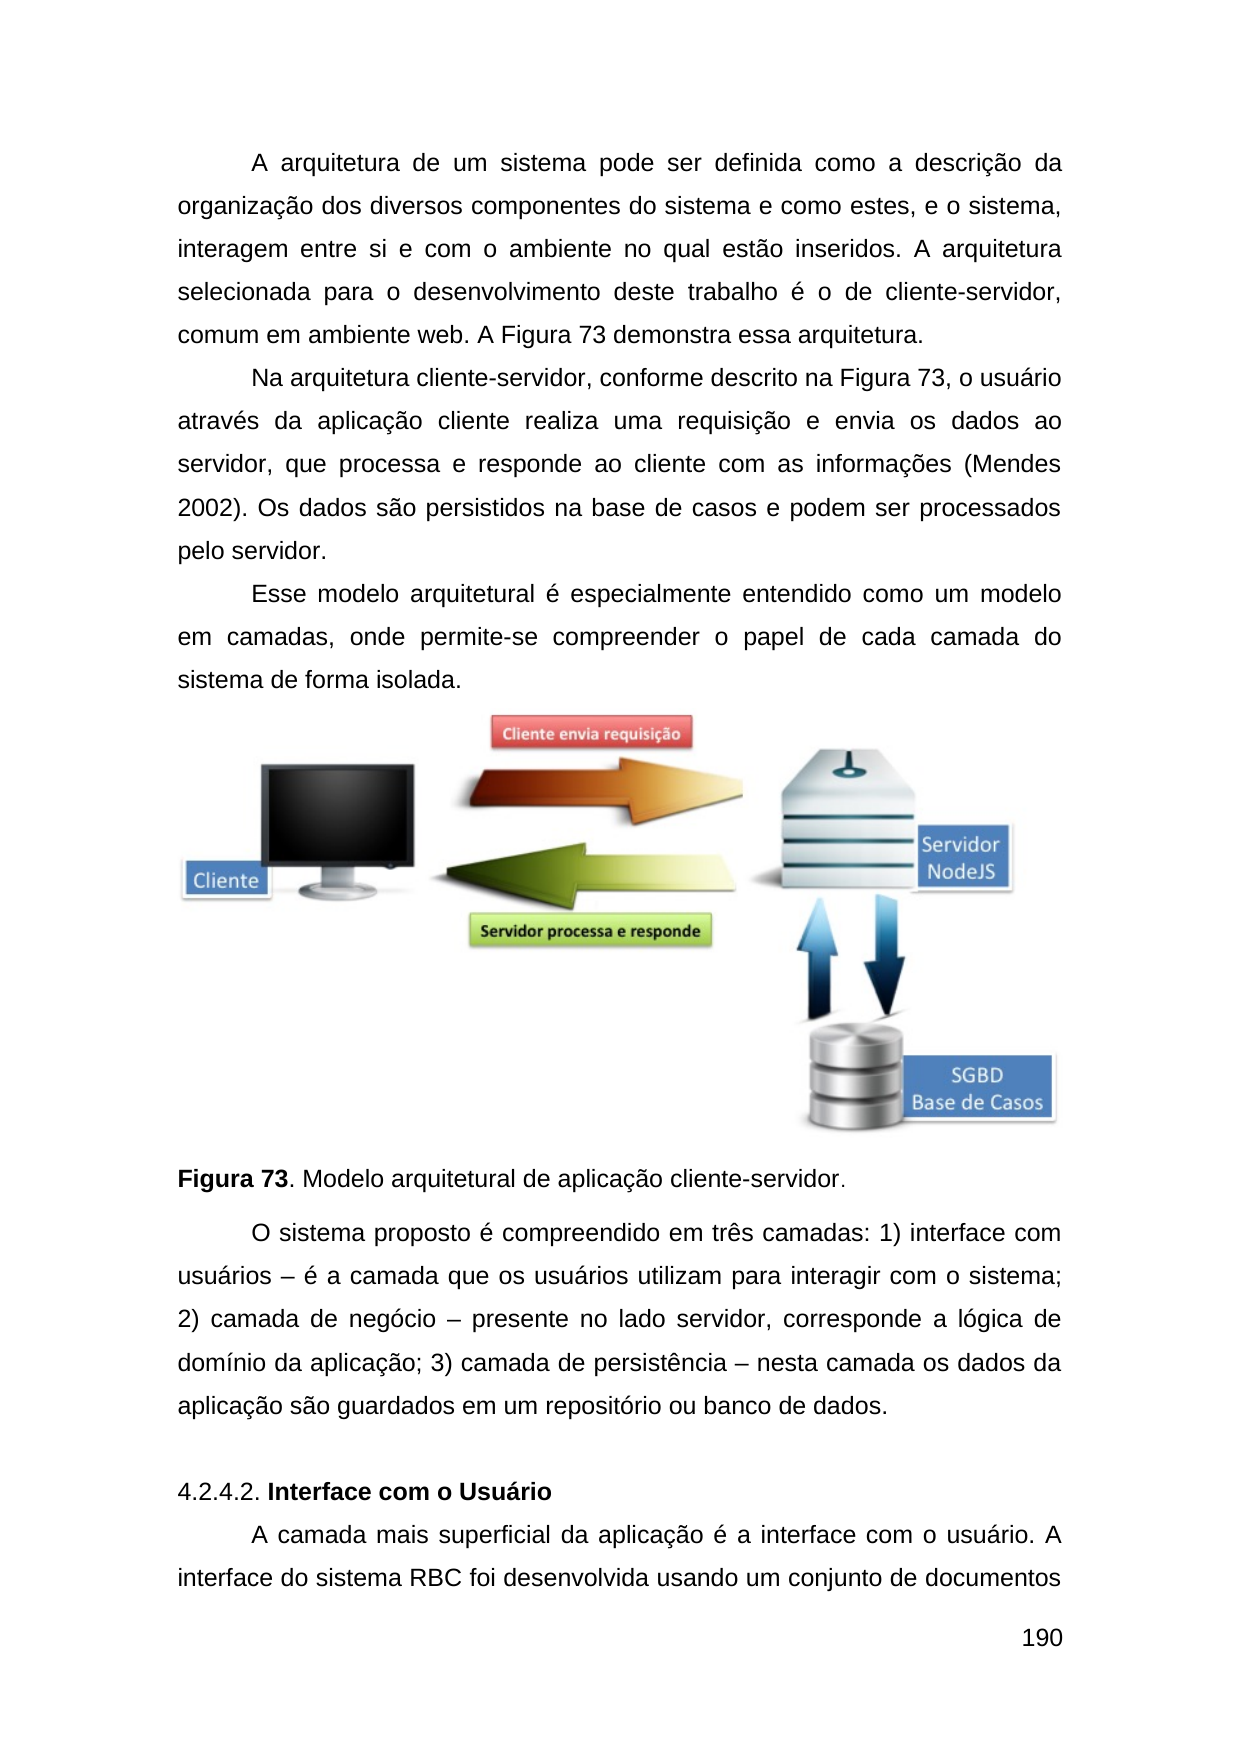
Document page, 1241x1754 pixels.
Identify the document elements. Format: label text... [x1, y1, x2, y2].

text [177, 1520, 1063, 1592]
text Na arquitetura cliente-servidor, conforme descrito na Figura 73, o usuário através da aplicação cliente realiza uma requisição e envia os dados ao servidor, que processa e responde ao cliente com as informações (Mendes 2002). Os dados são persistidos na base de casos e podem ser processados pelo servidor. [177, 363, 1063, 564]
text A arquitetura de um sistema pode ser definida como a descrição da organização dos diversos componentes do sistema e como estes, e o sistema, interagem entre si e com o ambiente no qual estão inseridos. A arquitetura selecionada para o desenvolvimento deste trabalho é o de cliente-servidor, comum em ambiente web. A Figura 73 demonstra essa arquitetura. [177, 148, 1063, 349]
text Figura 73. Modelo arquitetural de aplicação cliente-servidor. [177, 1164, 1063, 1193]
text Esse modelo arquitetural é especialmente entendido como um modelo em camadas, onde permite-se compreender o papel de cada camada do sistema de forma isolada. [177, 579, 1063, 694]
text O sistema proposto é compreendido em três camadas: 1) interface com usuários – é a camada que os usuários utilizam para interagir com o sistema; 2) camada de negócio – presente no lado servidor, corresponde a lógica de domínio da aplicação; 3) camada de persistência – nesta camada os dados da aplicação são guardados em um repositório ou banco de dados. [177, 1218, 1063, 1419]
picture [177, 708, 1063, 1138]
text 4.2.4.2. Interface com o Usuário [177, 1477, 1063, 1506]
